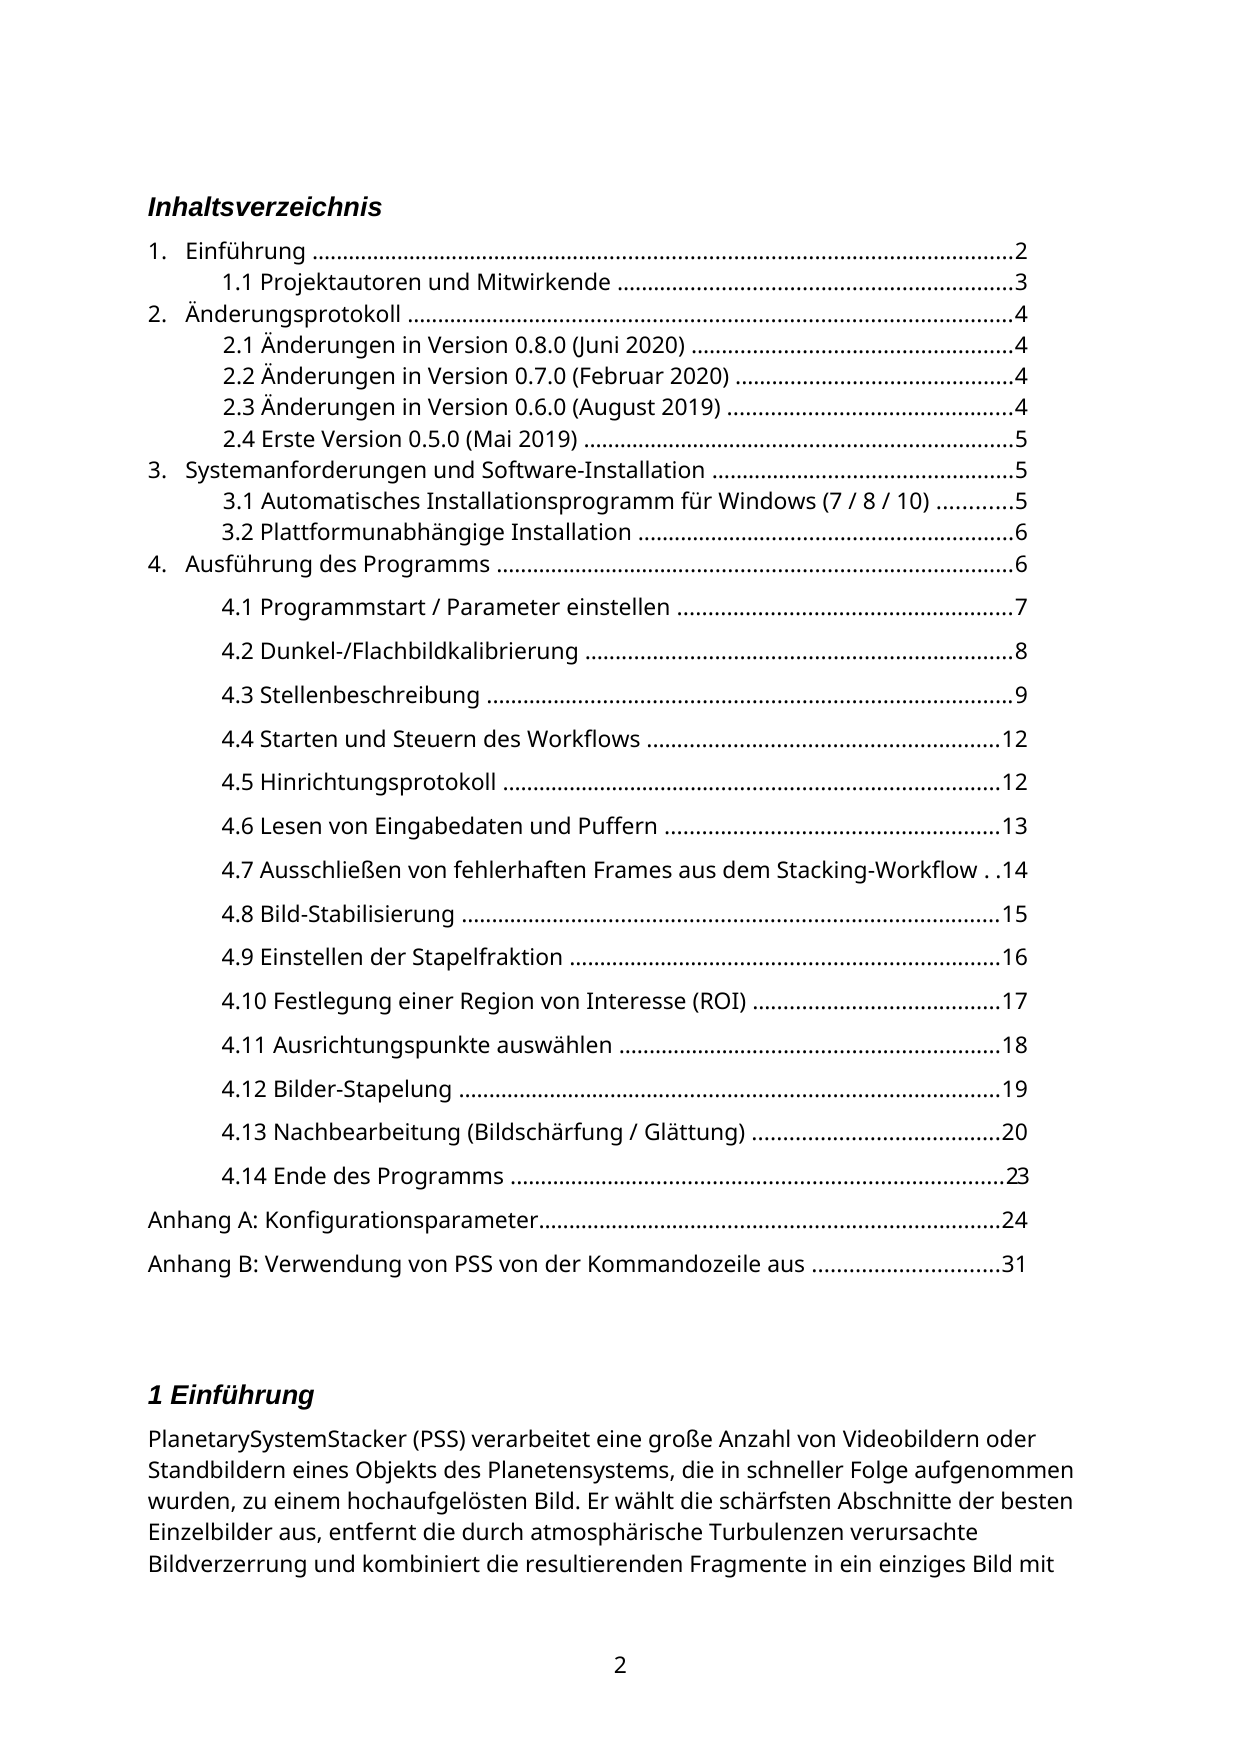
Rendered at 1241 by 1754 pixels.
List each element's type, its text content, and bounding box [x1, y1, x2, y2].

list 2.2 Änderungen in Version 0.7.0 (Februar 2020) 4 [223, 360, 1093, 391]
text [148, 1423, 1093, 1579]
list Ausführung des Programms 6 [148, 548, 1093, 579]
text 4.13 Nachbearbeitung (Bildschärfung / Glättung) 20 [148, 1116, 1093, 1148]
text Anhang B: Verwendung von PSS von der Kommandozeile aus 31 [148, 1248, 1093, 1279]
text 4.6 Lesen von Eingabedaten und Puffern 13 [148, 810, 1093, 841]
list 2.3 Änderungen in Version 0.6.0 (August 2019) 4 [223, 391, 1093, 423]
text 4.3 Stellenbeschreibung 9 [148, 679, 1093, 710]
list 3.2 Plattformunabhängige Installation 6 [221, 516, 1093, 548]
text 4.10 Festlegung einer Region von Interesse (ROI) 17 [148, 985, 1093, 1016]
list 2.4 Erste Version 0.5.0 (Mai 2019) 5 [223, 423, 1093, 454]
text 4.12 Bilder-Stapelung 19 [148, 1073, 1093, 1104]
text 4.4 Starten und Steuern des Workflows 12 [148, 723, 1093, 754]
text 4.5 Hinrichtungsprotokoll 12 [148, 766, 1093, 798]
text Inhaltsverzeichnis [148, 191, 1093, 223]
text 4.8 Bild-Stabilisierung 15 [148, 898, 1093, 929]
list 3.1 Automatisches Installationsprogramm für Windows (7 / 8 / 10) 5 [223, 485, 1093, 516]
text 4.7 Ausschließen von fehlerhaften Frames aus dem Stacking-Workflow 14 [148, 854, 1093, 885]
text 4.2 Dunkel-/Flachbildkalibrierung 8 [148, 635, 1093, 666]
text Anhang A: Konfigurationsparameter 24 [148, 1204, 1093, 1235]
list Systemanforderungen und Software-Installation 5 [148, 454, 1093, 485]
list Änderungsprotokoll 4 [148, 298, 1093, 329]
list Einführung 2 [148, 235, 1093, 266]
text 4.11 Ausrichtungspunkte auswählen 18 [148, 1029, 1093, 1060]
list 1 Einführung [148, 1379, 1093, 1410]
text 4.1 Programmstart / Parameter einstellen 7 [148, 591, 1093, 623]
text 4.14 Ende des Programms 23 [148, 1160, 1093, 1191]
list 1.1 Projektautoren und Mitwirkende 3 [221, 266, 1093, 298]
text 4.9 Einstellen der Stapelfraktion 16 [148, 941, 1093, 973]
list 2.1 Änderungen in Version 0.8.0 (Juni 2020) 4 [223, 329, 1093, 360]
